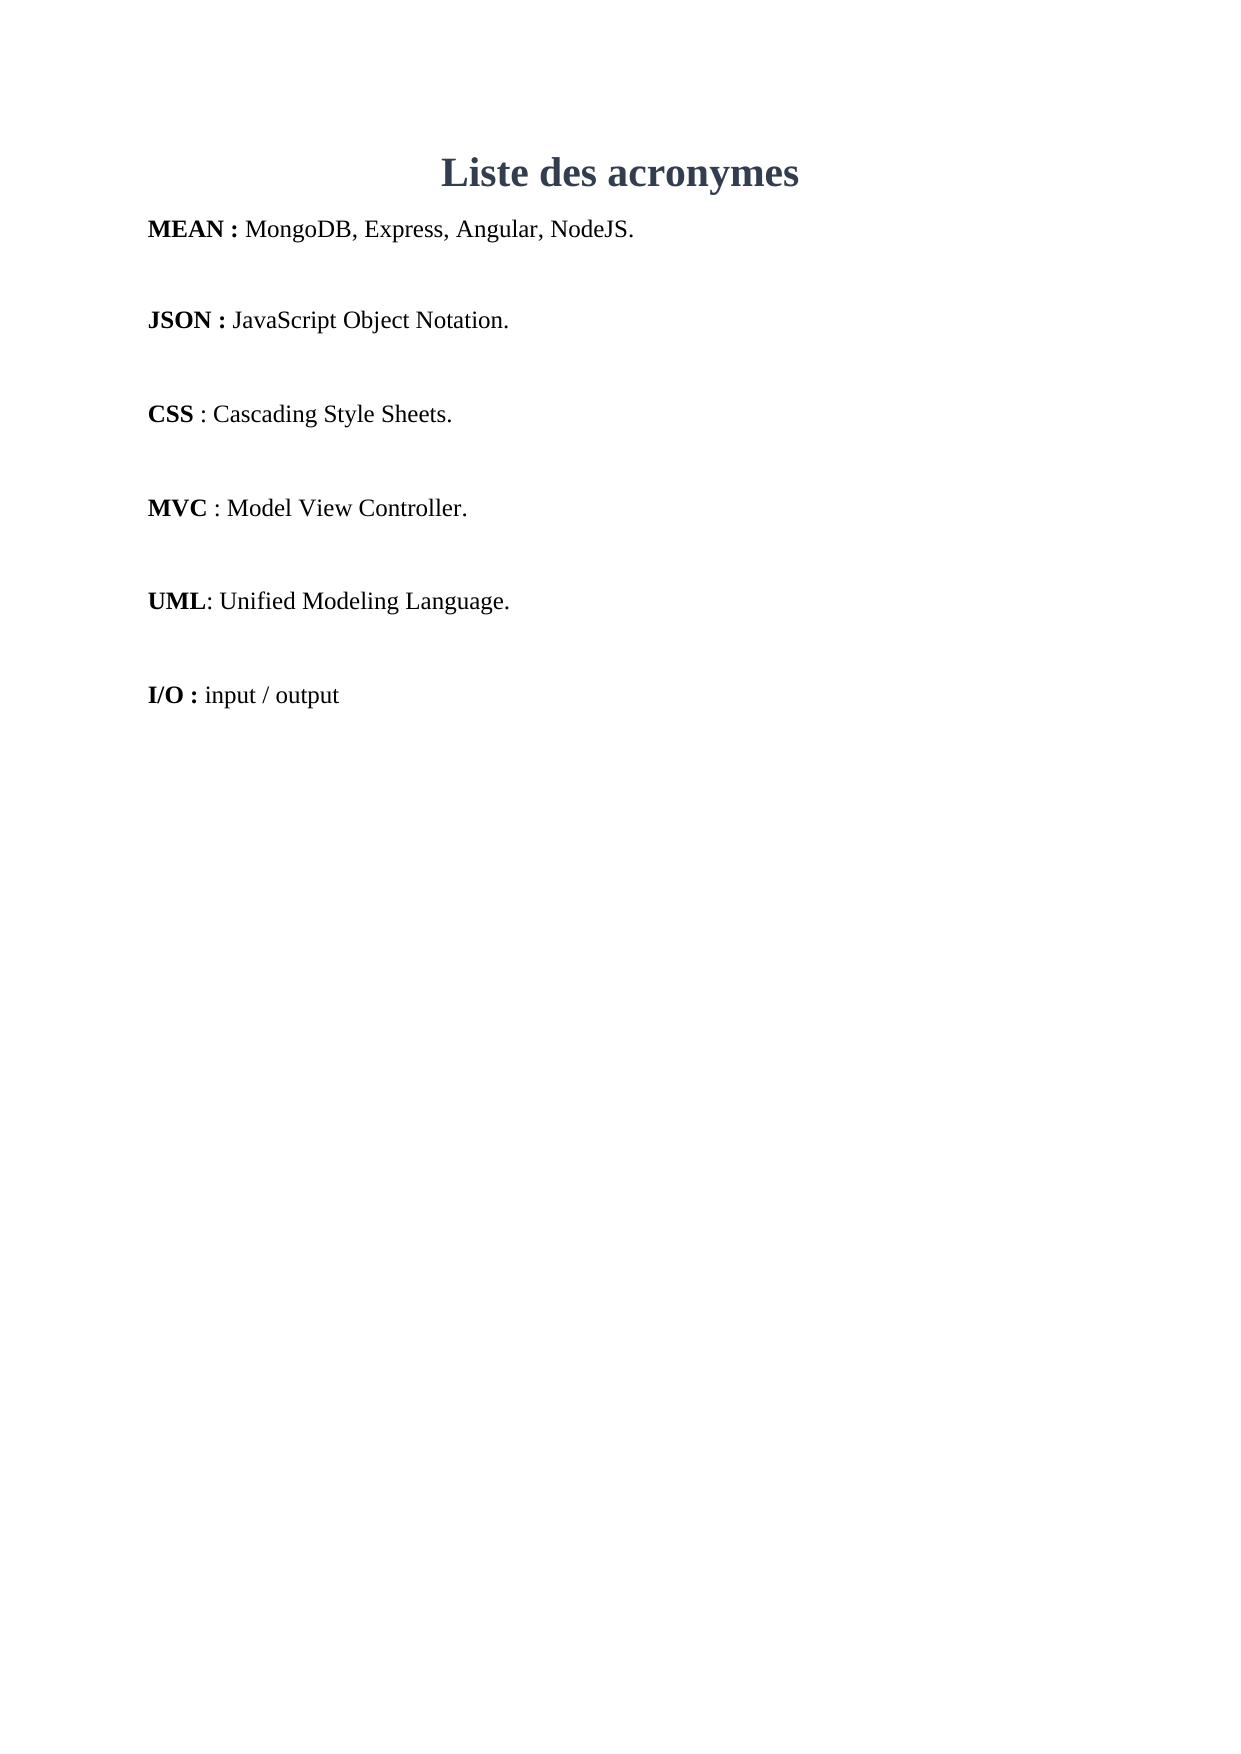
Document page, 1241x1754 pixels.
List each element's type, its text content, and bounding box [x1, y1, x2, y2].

text Liste des acronymes [148, 148, 1093, 196]
text MVC : Model View Controller. [148, 493, 1093, 521]
text CSS : Cascading Style Sheets. [148, 399, 1093, 428]
text UML: Unified Modeling Language. [148, 586, 1093, 615]
text JSON : JavaScript Object Notation. [148, 306, 1093, 334]
text MEAN : MongoDB, Express, Angular, NodeJS. [148, 214, 1093, 243]
text I/O : input / output [148, 680, 1093, 708]
